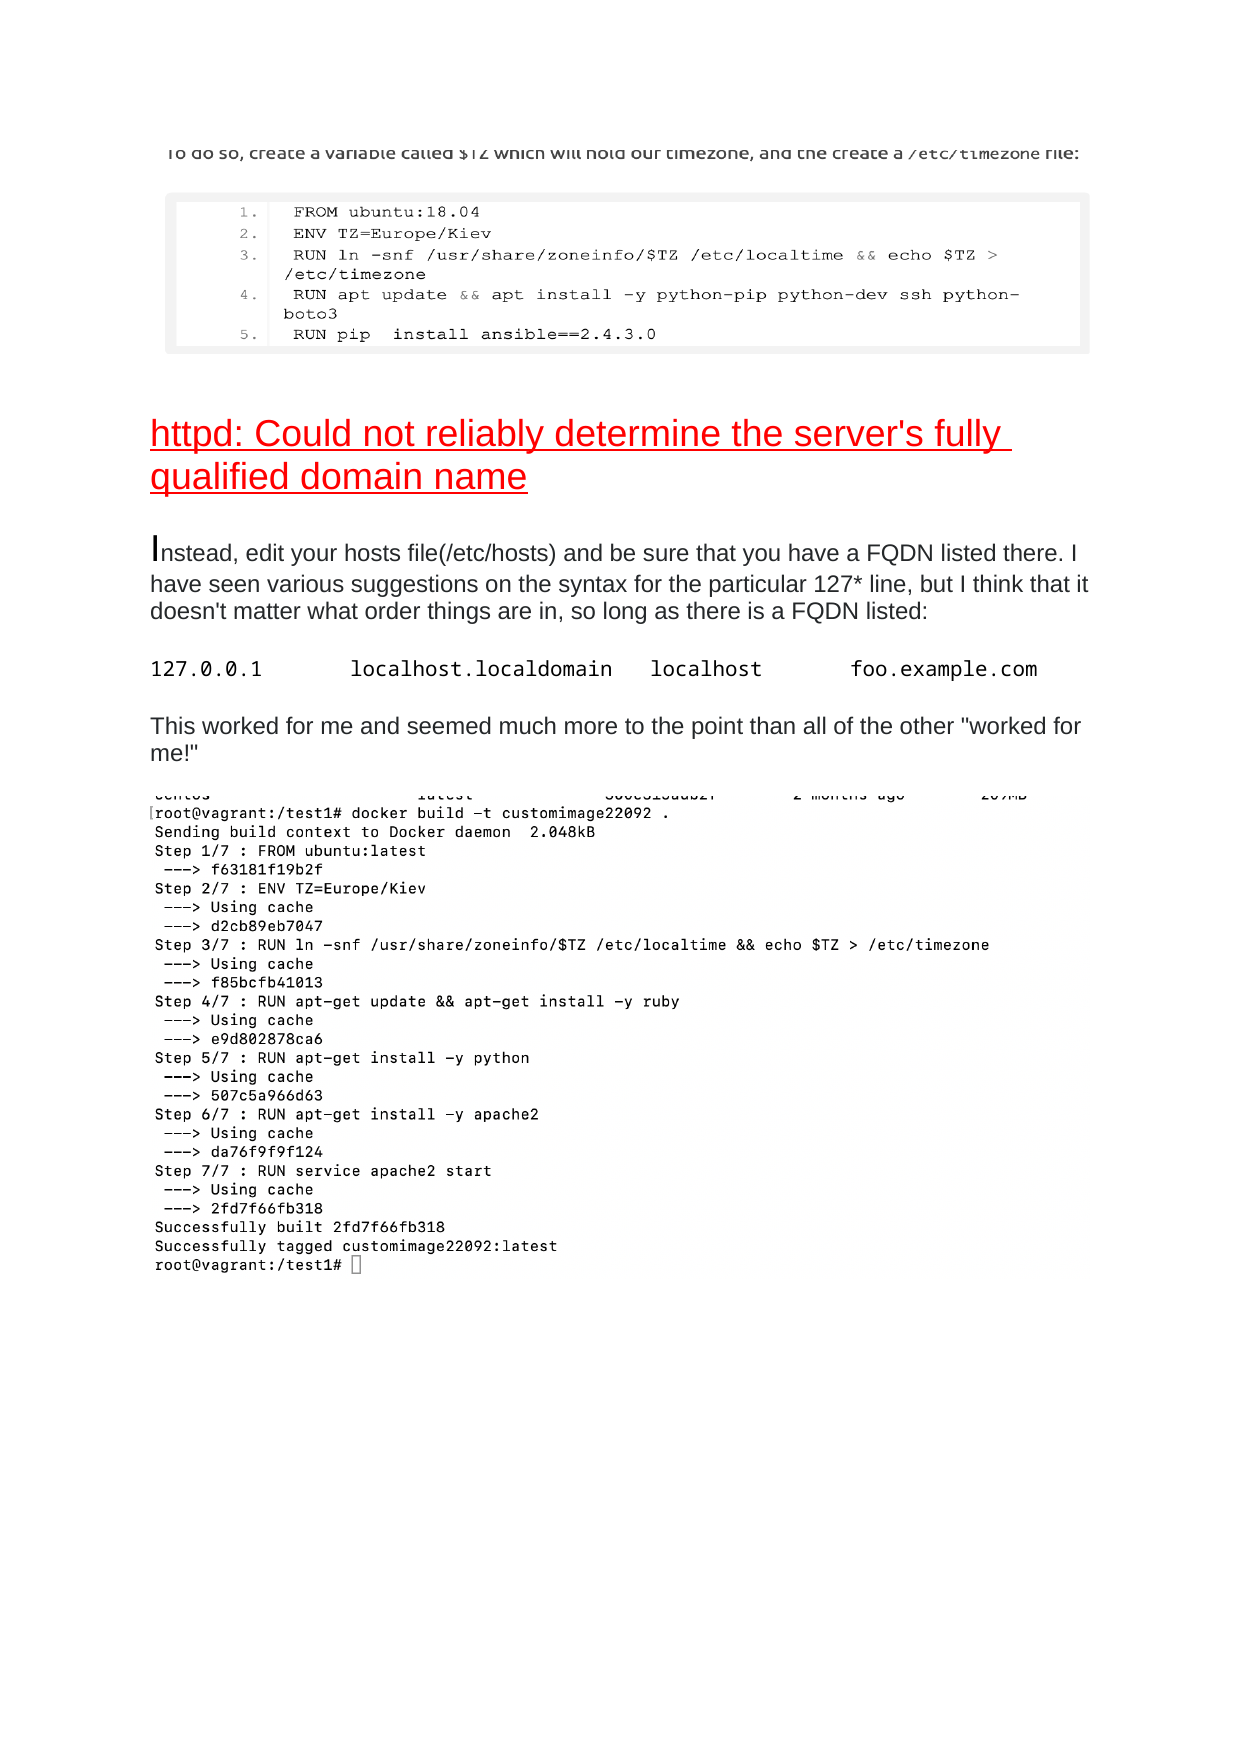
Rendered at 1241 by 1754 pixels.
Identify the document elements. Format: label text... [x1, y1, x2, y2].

text This worked for me and seemed much more to the point than all of the other "worked for me!" [150, 712, 1090, 767]
text Instead, edit your hosts file(/etc/hosts) and be sure that you have a FQDN listed there. I have seen various suggestions on the syntax for the particular 127* line, but I think that it doesn't matter what order things are in, so long as there is a FQDN listed: [150, 527, 1090, 625]
text httpd: Could not reliably determine the server's fully qualified domain name [150, 411, 1090, 497]
text 127.0.0.1 localhost.localdomain localhost foo.example.com [150, 654, 1090, 682]
picture [150, 796, 1090, 1279]
picture [150, 150, 1090, 354]
